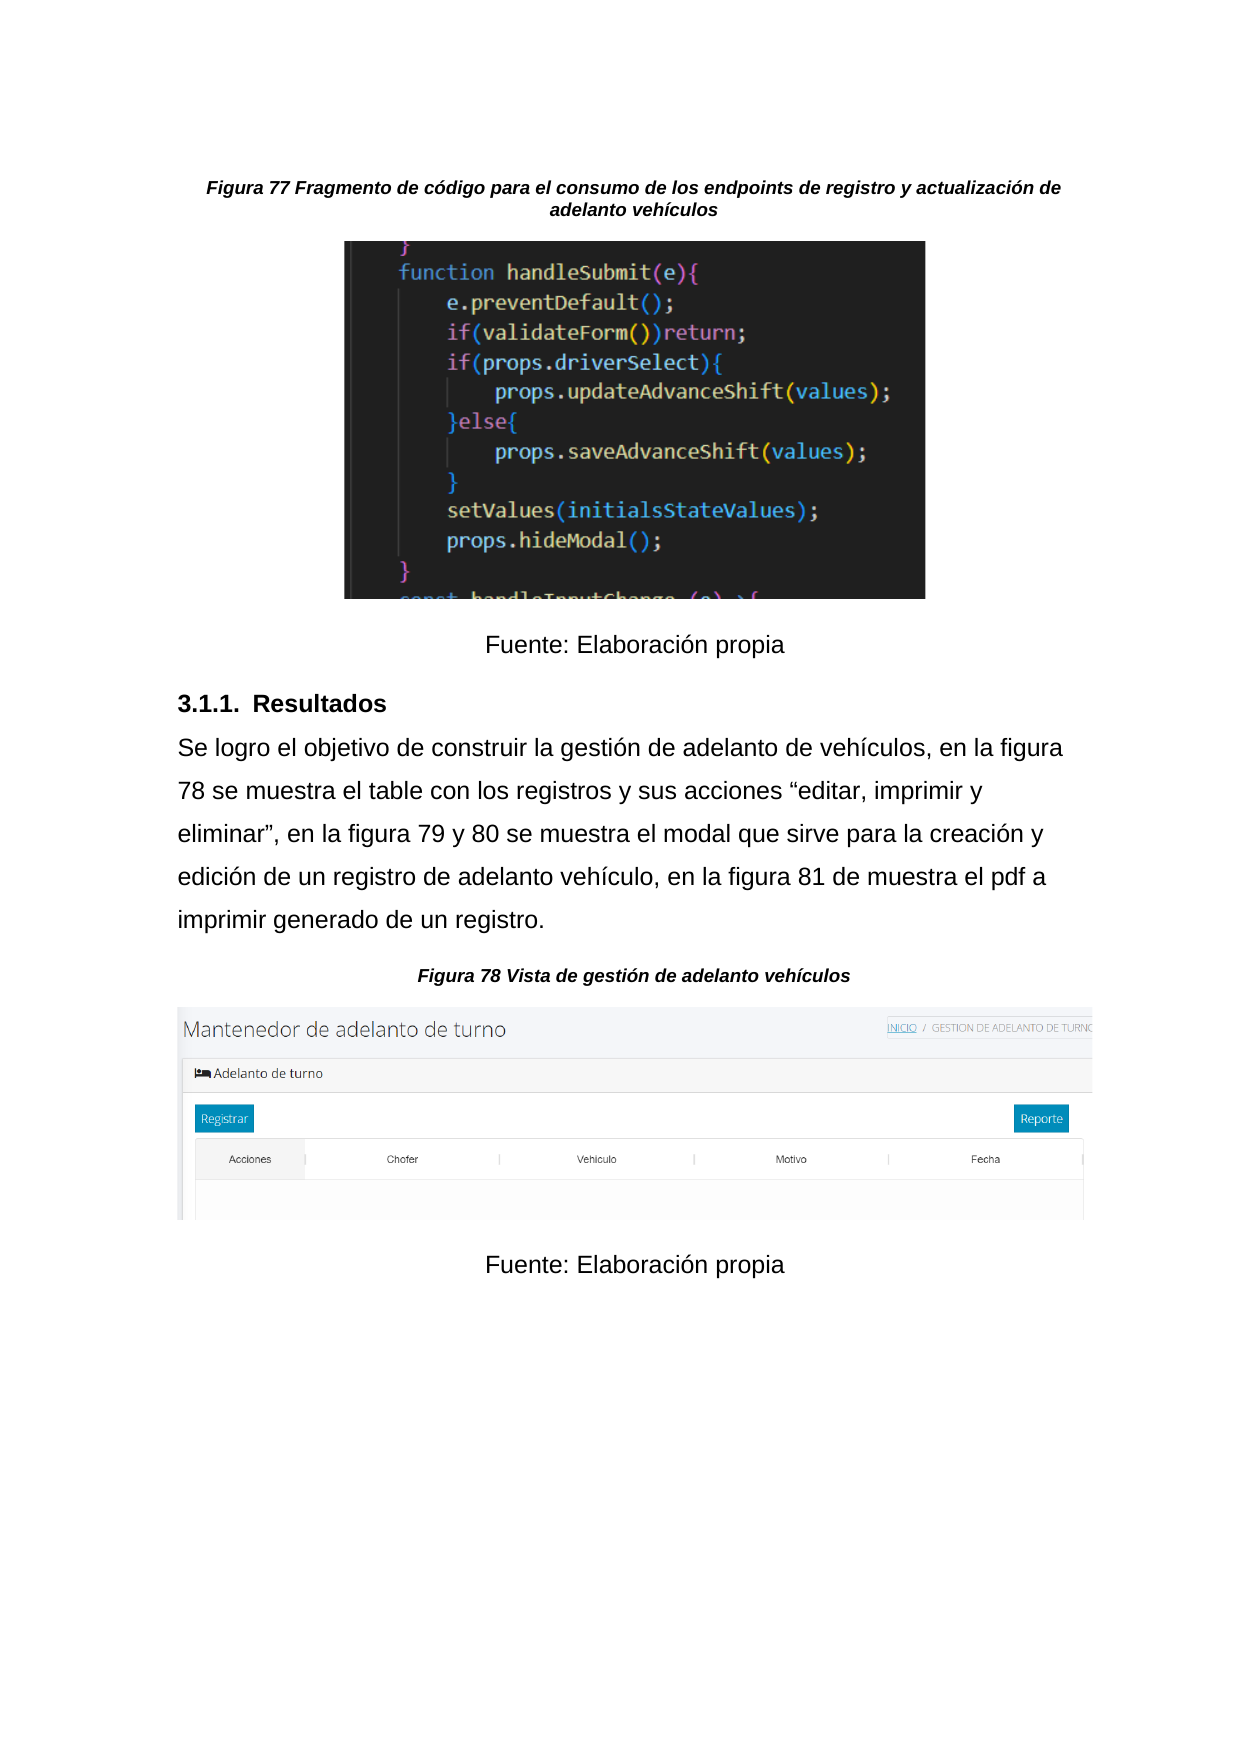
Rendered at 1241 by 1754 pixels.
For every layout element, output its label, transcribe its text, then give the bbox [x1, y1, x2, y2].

subtitle Resultados [177, 689, 1092, 718]
picture [344, 241, 926, 599]
text Fuente: Elaboración propia [177, 630, 1092, 658]
picture [177, 1007, 1093, 1220]
text Figura 78 Vista de gestión de adelanto vehículos [177, 965, 1092, 987]
text Figura 77 Fragmento de código para el consumo de los endpoints de registro y actualización de adelanto vehículos [177, 177, 1092, 220]
text Fuente: Elaboración propia [177, 1250, 1092, 1279]
text Se logro el objetivo de construir la gestión de adelanto de vehículos, en la figura 78 se muestra el table con los registros y sus acciones “editar, imprimir y eliminar”, en la figura 79 y 80 se muestra el modal que sirve para la creación y edición de un registro de adelanto vehículo, en la figura 81 de muestra el pdf a imprimir generado de un registro. [177, 733, 1092, 934]
